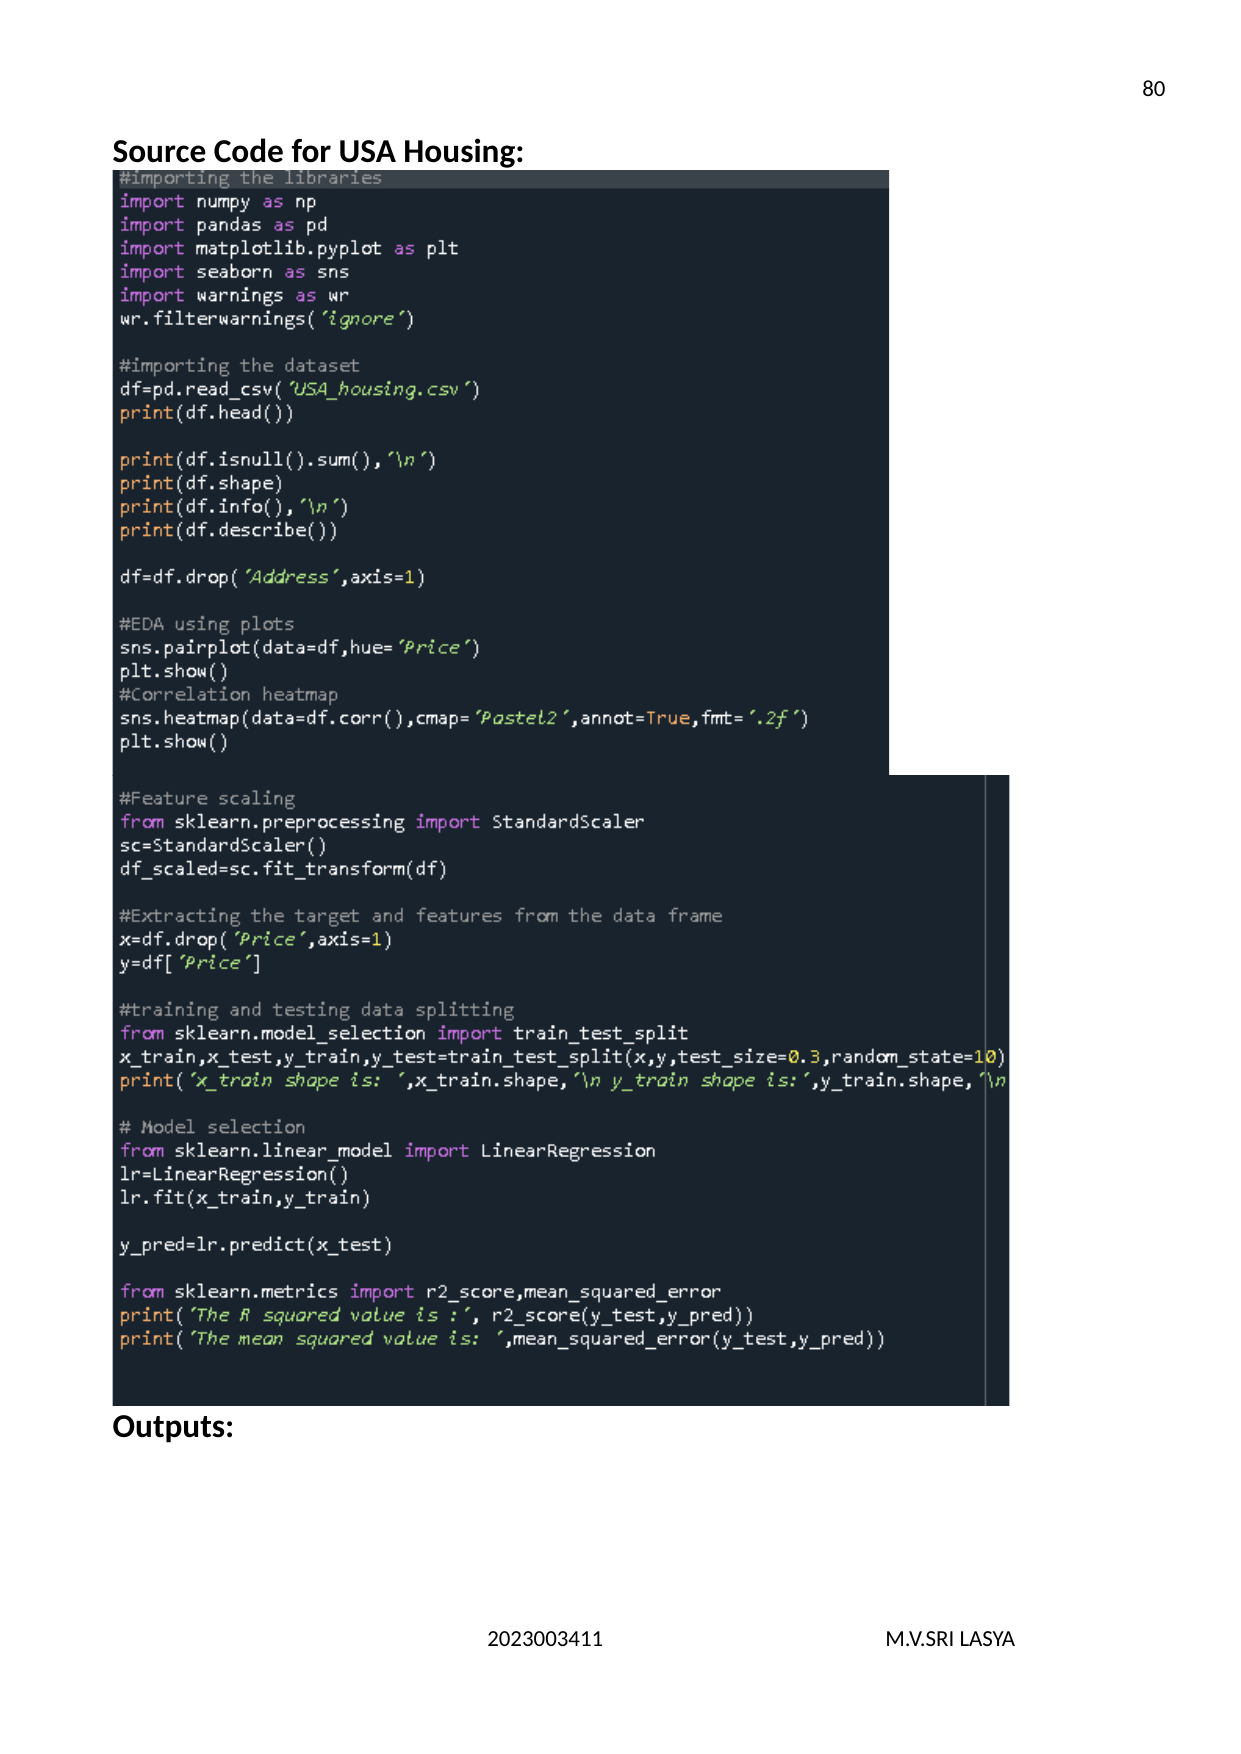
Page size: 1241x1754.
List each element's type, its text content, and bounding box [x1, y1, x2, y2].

text Outputs: [112, 1405, 1165, 1446]
picture [112, 170, 1010, 1406]
text Source Code for USA Housing: [112, 130, 1165, 171]
